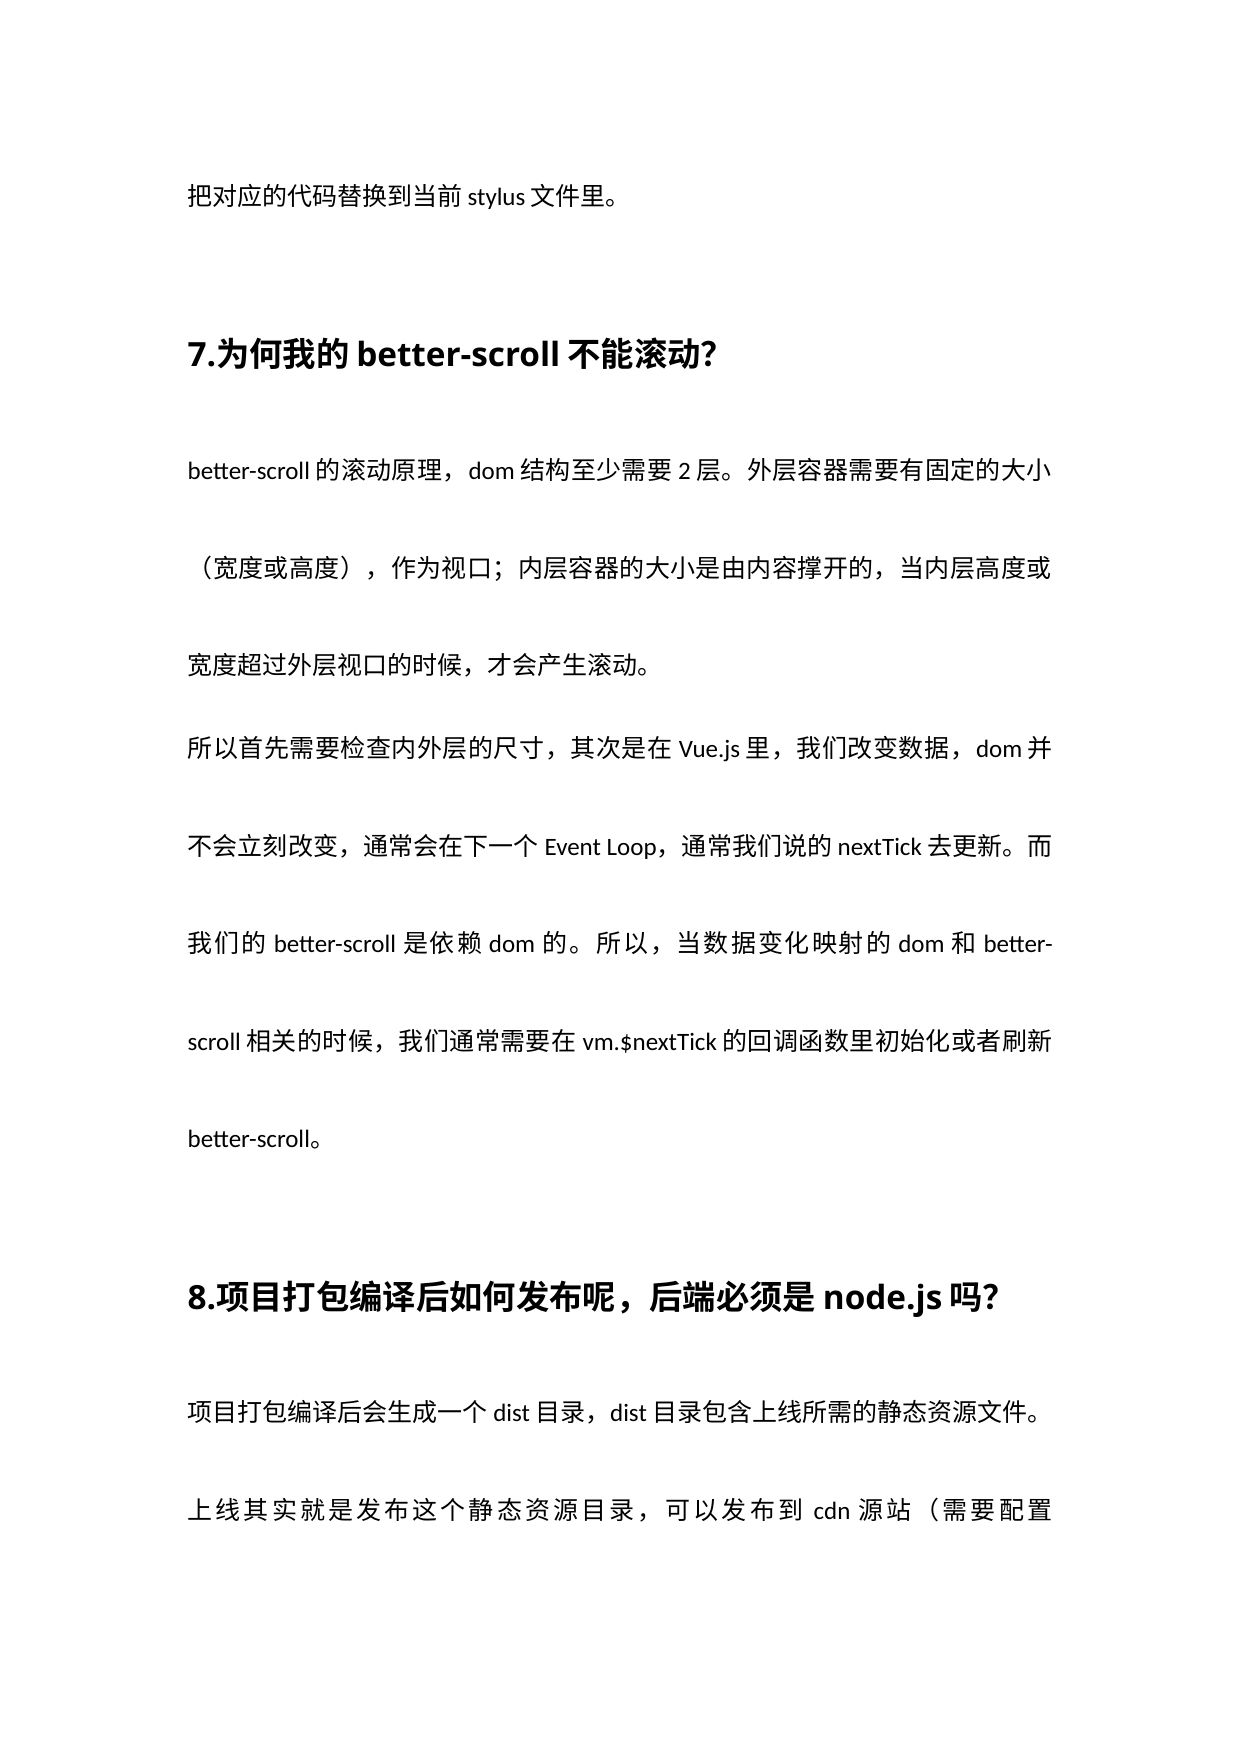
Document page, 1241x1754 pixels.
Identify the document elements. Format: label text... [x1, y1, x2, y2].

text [187, 1378, 1053, 1541]
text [187, 162, 1053, 227]
subtitle 8.项目打包编译后如何发布呢，后端必须是node.js吗？ [187, 1262, 1053, 1327]
text better-scroll的滚动原理，dom结构至少需要2层。外层容器需要有固定的大小（宽度或高度），作为视口；内层容器的大小是由内容撑开的，当内层高度或宽度超过外层视口的时候，才会产生滚动。 [187, 436, 1053, 696]
text 所以首先需要检查内外层的尺寸，其次是在Vue.js里，我们改变数据，dom并不会立刻改变，通常会在下一个Event Loop，通常我们说的nextTick去更新。而我们的better-scroll是依赖dom的。所以，当数据变化映射的dom和better-scroll相关的时候，我们通常需要在vm.$nextTick的回调函数里初始化或者刷新better-scroll。 [187, 714, 1053, 1169]
subtitle 7.为何我的better-scroll不能滚动？ [187, 320, 1053, 385]
